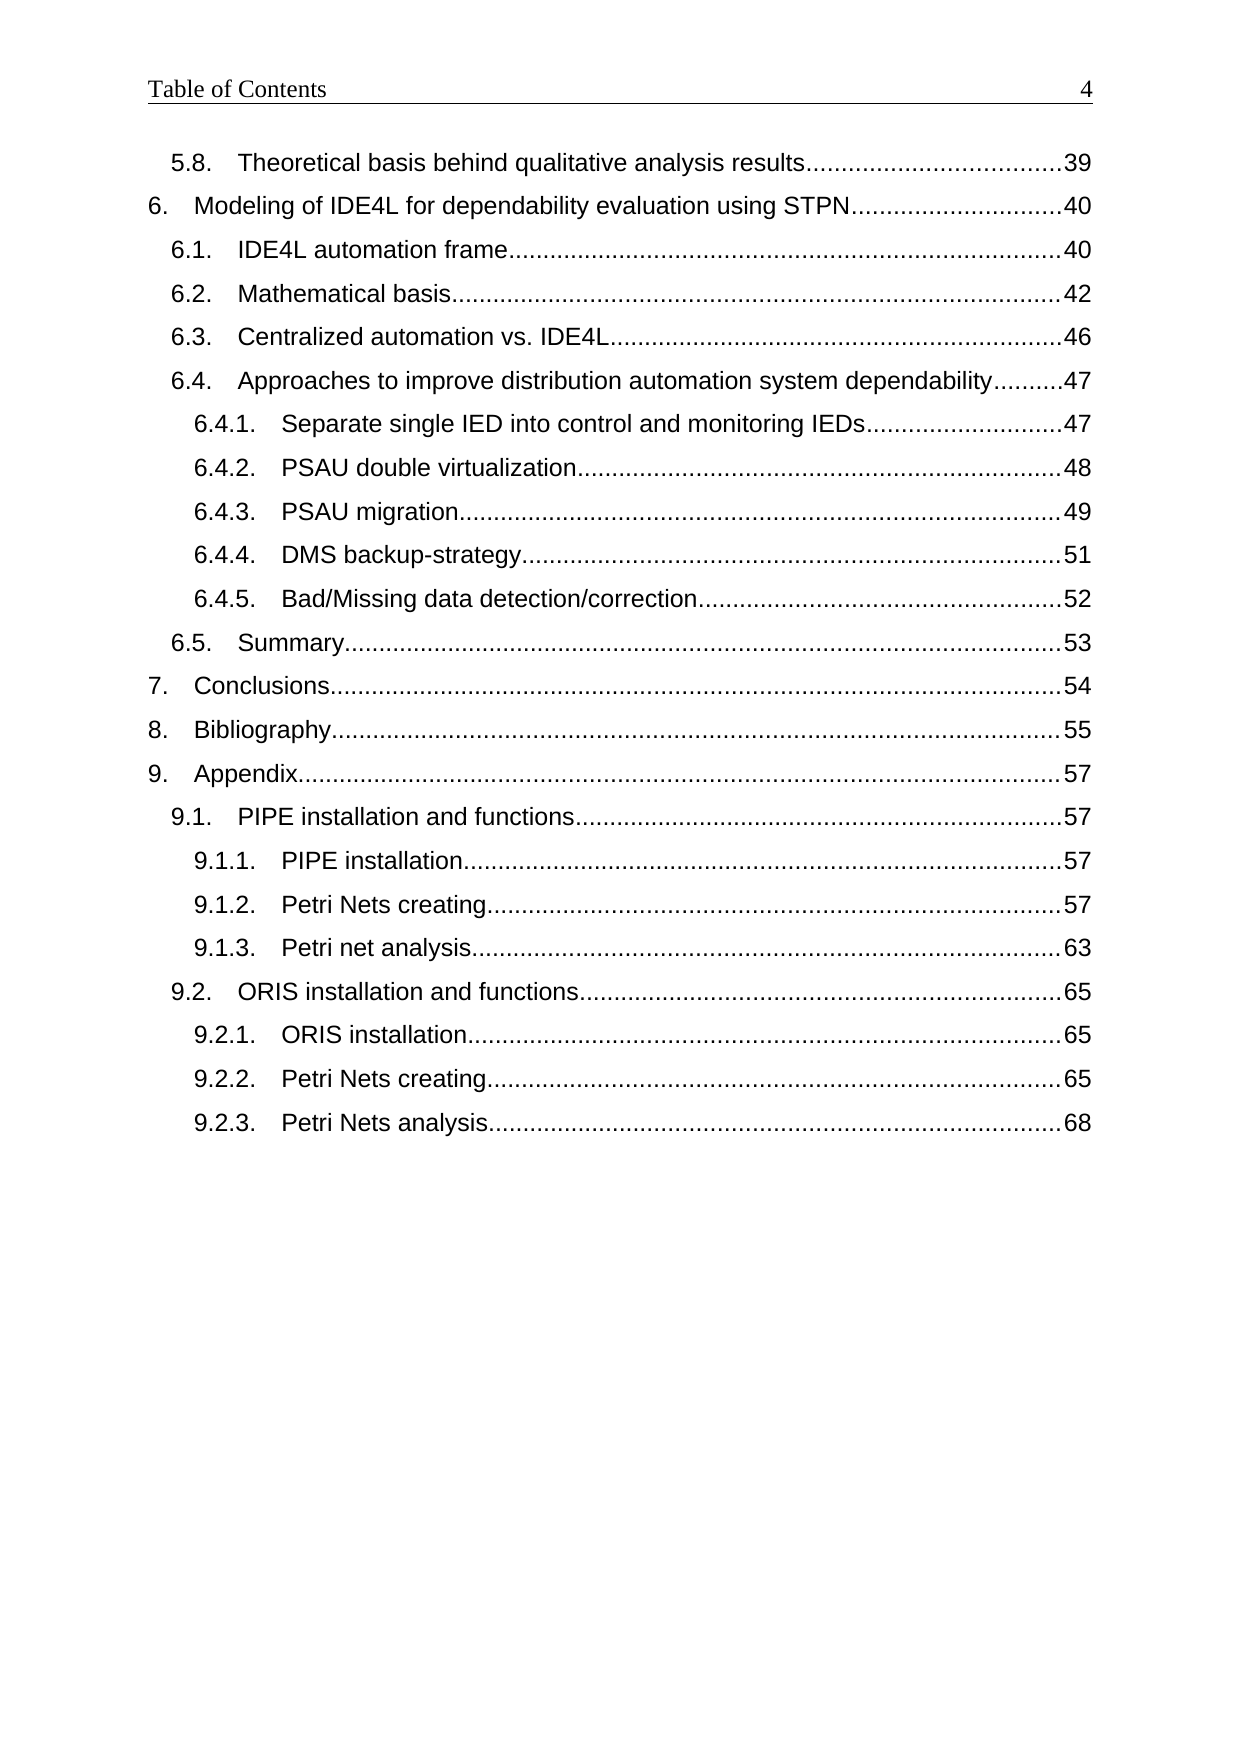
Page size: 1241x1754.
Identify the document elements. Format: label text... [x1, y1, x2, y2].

text 5.8. Theoretical basis behind qualitative analysis results 39 [171, 148, 1093, 176]
text 6.4. Approaches to improve distribution automation system dependability 47 [171, 366, 1093, 394]
text 6.5. Summary 53 [171, 628, 1093, 656]
text 9. Appendix 57 [148, 759, 1093, 787]
text 6.4.5. Bad/Missing data detection/correction 52 [193, 584, 1093, 613]
text 9.2.2. Petri Nets creating 65 [193, 1064, 1093, 1093]
text 6.1. IDE4L automation frame 40 [171, 235, 1093, 264]
text 6.4.3. PSAU migration 49 [193, 497, 1093, 526]
text 9.1. PIPE installation and functions 57 [171, 802, 1093, 831]
text 9.1.3. Petri net analysis 63 [193, 933, 1093, 962]
text 6.4.1. Separate single IED into control and monitoring IEDs 47 [193, 409, 1093, 438]
text 6.4.2. PSAU double virtualization 48 [193, 453, 1093, 482]
text 9.1.1. PIPE installation 57 [193, 846, 1093, 875]
text 9.2.3. Petri Nets analysis 68 [193, 1108, 1093, 1137]
text 6. Modeling of IDE4L for dependability evaluation using STPN 40 [148, 191, 1093, 220]
text 6.3. Centralized automation vs. IDE4L 46 [171, 322, 1093, 351]
text 9.1.2. Petri Nets creating 57 [193, 889, 1093, 918]
text 8. Bibliography 55 [148, 715, 1093, 744]
text 9.2.1. ORIS installation 65 [193, 1021, 1093, 1049]
text 6.2. Mathematical basis 42 [171, 278, 1093, 307]
text 9.2. ORIS installation and functions 65 [171, 977, 1093, 1006]
text 6.4.4. DMS backup-strategy 51 [193, 540, 1093, 569]
text 7. Conclusions 54 [148, 671, 1093, 700]
